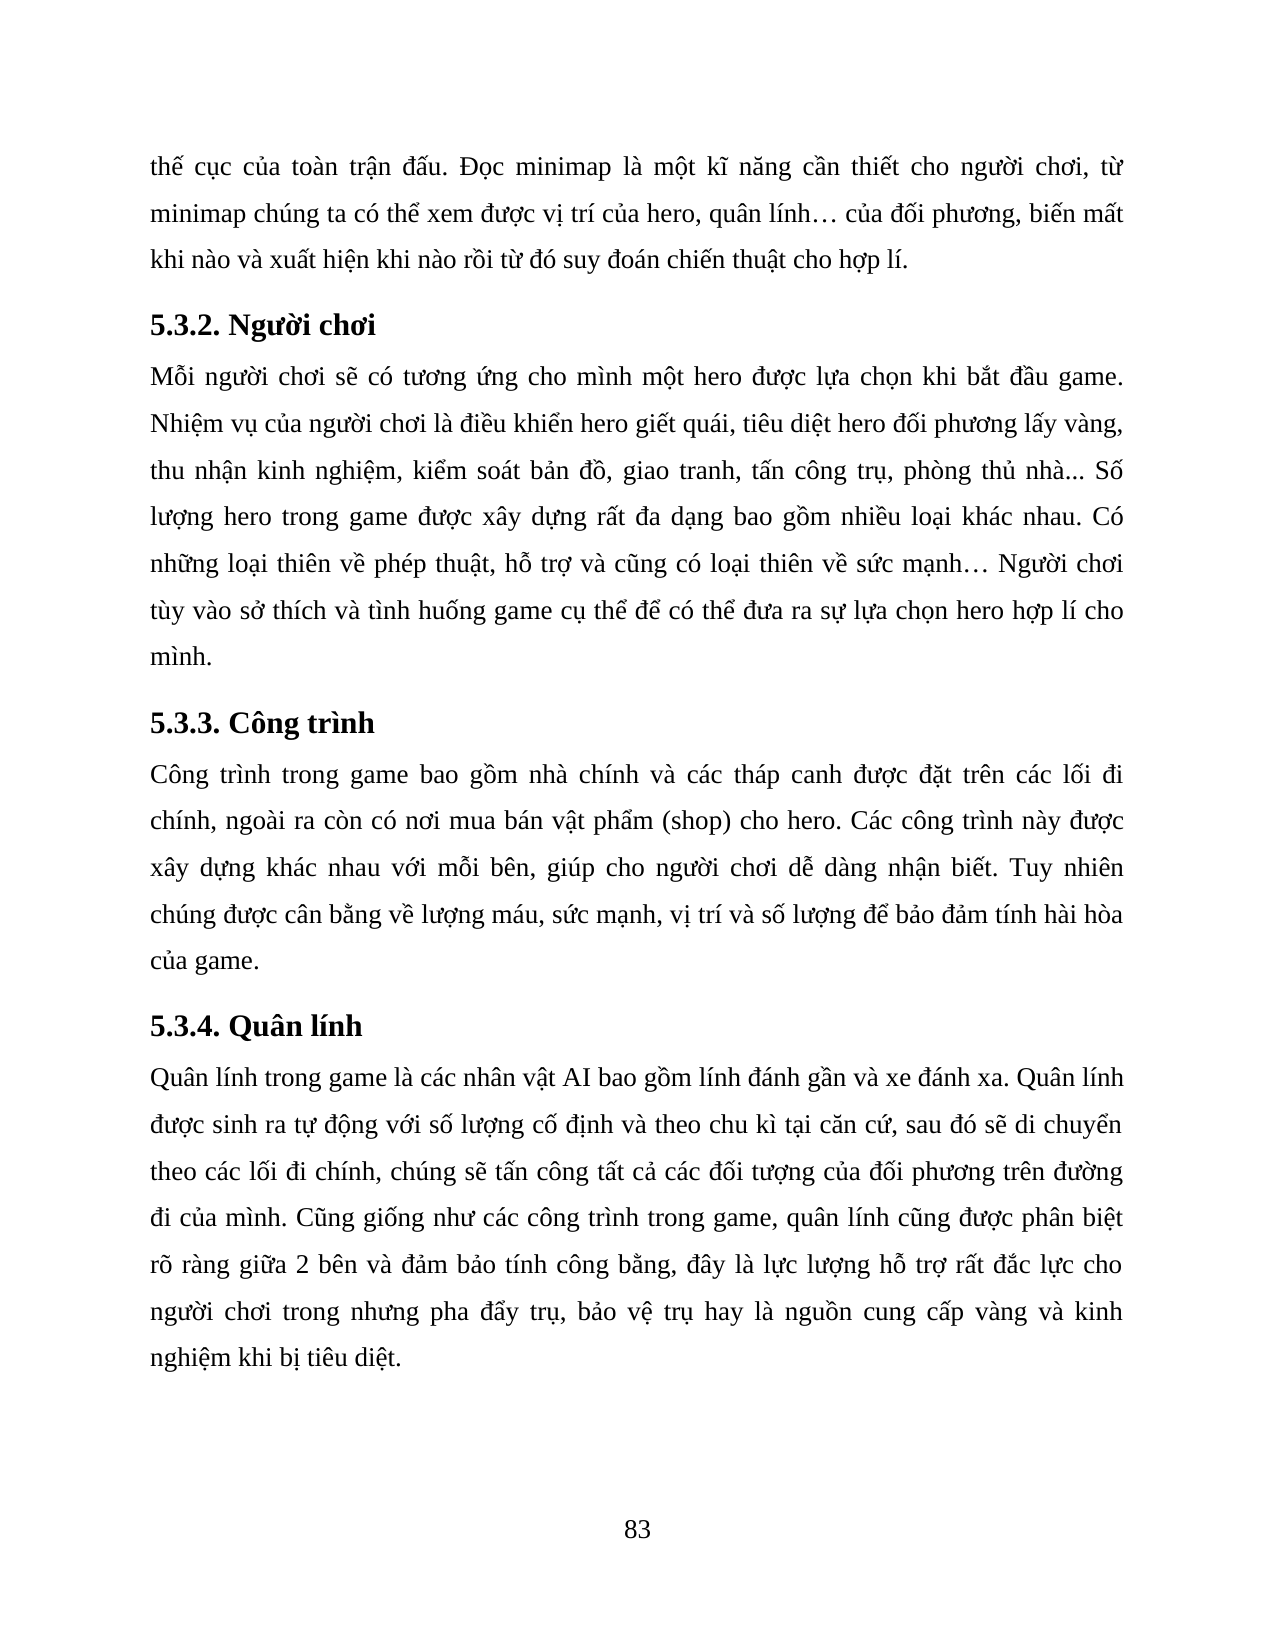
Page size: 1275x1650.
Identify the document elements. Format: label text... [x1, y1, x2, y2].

text Công trình trong game bao gồm nhà chính và các tháp canh được đặt trên các lối đi chính, ngoài ra còn có nơi mua bán vật phẩm (shop) cho hero. Các công trình này được xây dựng khác nhau với mỗi bên, giúp cho người chơi dễ dàng nhận biết. Tuy nhiên chúng được cân bằng về lượng máu, sức mạnh, vị trí và số lượng để bảo đảm tính hài hòa của game. [150, 758, 1125, 976]
subtitle 5.3.3. Công trình [150, 704, 1125, 740]
text Mỗi người chơi sẽ có tương ứng cho mình một hero được lựa chọn khi bắt đầu game. Nhiệm vụ của người chơi là điều khiển hero giết quái, tiêu diệt hero đối phương lấy vàng, thu nhận kinh nghiệm, kiểm soát bản đồ, giao tranh, tấn công trụ, phòng thủ nhà... Số lượng hero trong game được xây dựng rất đa dạng bao gồm nhiều loại khác nhau. Có những loại thiên về phép thuật, hỗ trợ và cũng có loại thiên về sức mạnh… Người chơi tùy vào sở thích và tình huống game cụ thể để có thể đưa ra sự lựa chọn hero hợp lí cho mình. [150, 361, 1125, 672]
subtitle 5.3.4. Quân lính [150, 1008, 1125, 1044]
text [150, 150, 1125, 274]
subtitle 5.3.2. Người chơi [150, 307, 1125, 343]
text Quân lính trong game là các nhân vật AI bao gồm lính đánh gần và xe đánh xa. Quân lính được sinh ra tự động với số lượng cố định và theo chu kì tại căn cứ, sau đó sẽ di chuyển theo các lối đi chính, chúng sẽ tấn công tất cả các đối tượng của đối phương trên đường đi của mình. Cũng giống như các công trình trong game, quân lính cũng được phân biệt rõ ràng giữa 2 bên và đảm bảo tính công bằng, đây là lực lượng hỗ trợ rất đắc lực cho người chơi trong nhưng pha đẩy trụ, bảo vệ trụ hay là nguồn cung cấp vàng và kinh nghiệm khi bị tiêu diệt. [150, 1062, 1125, 1373]
